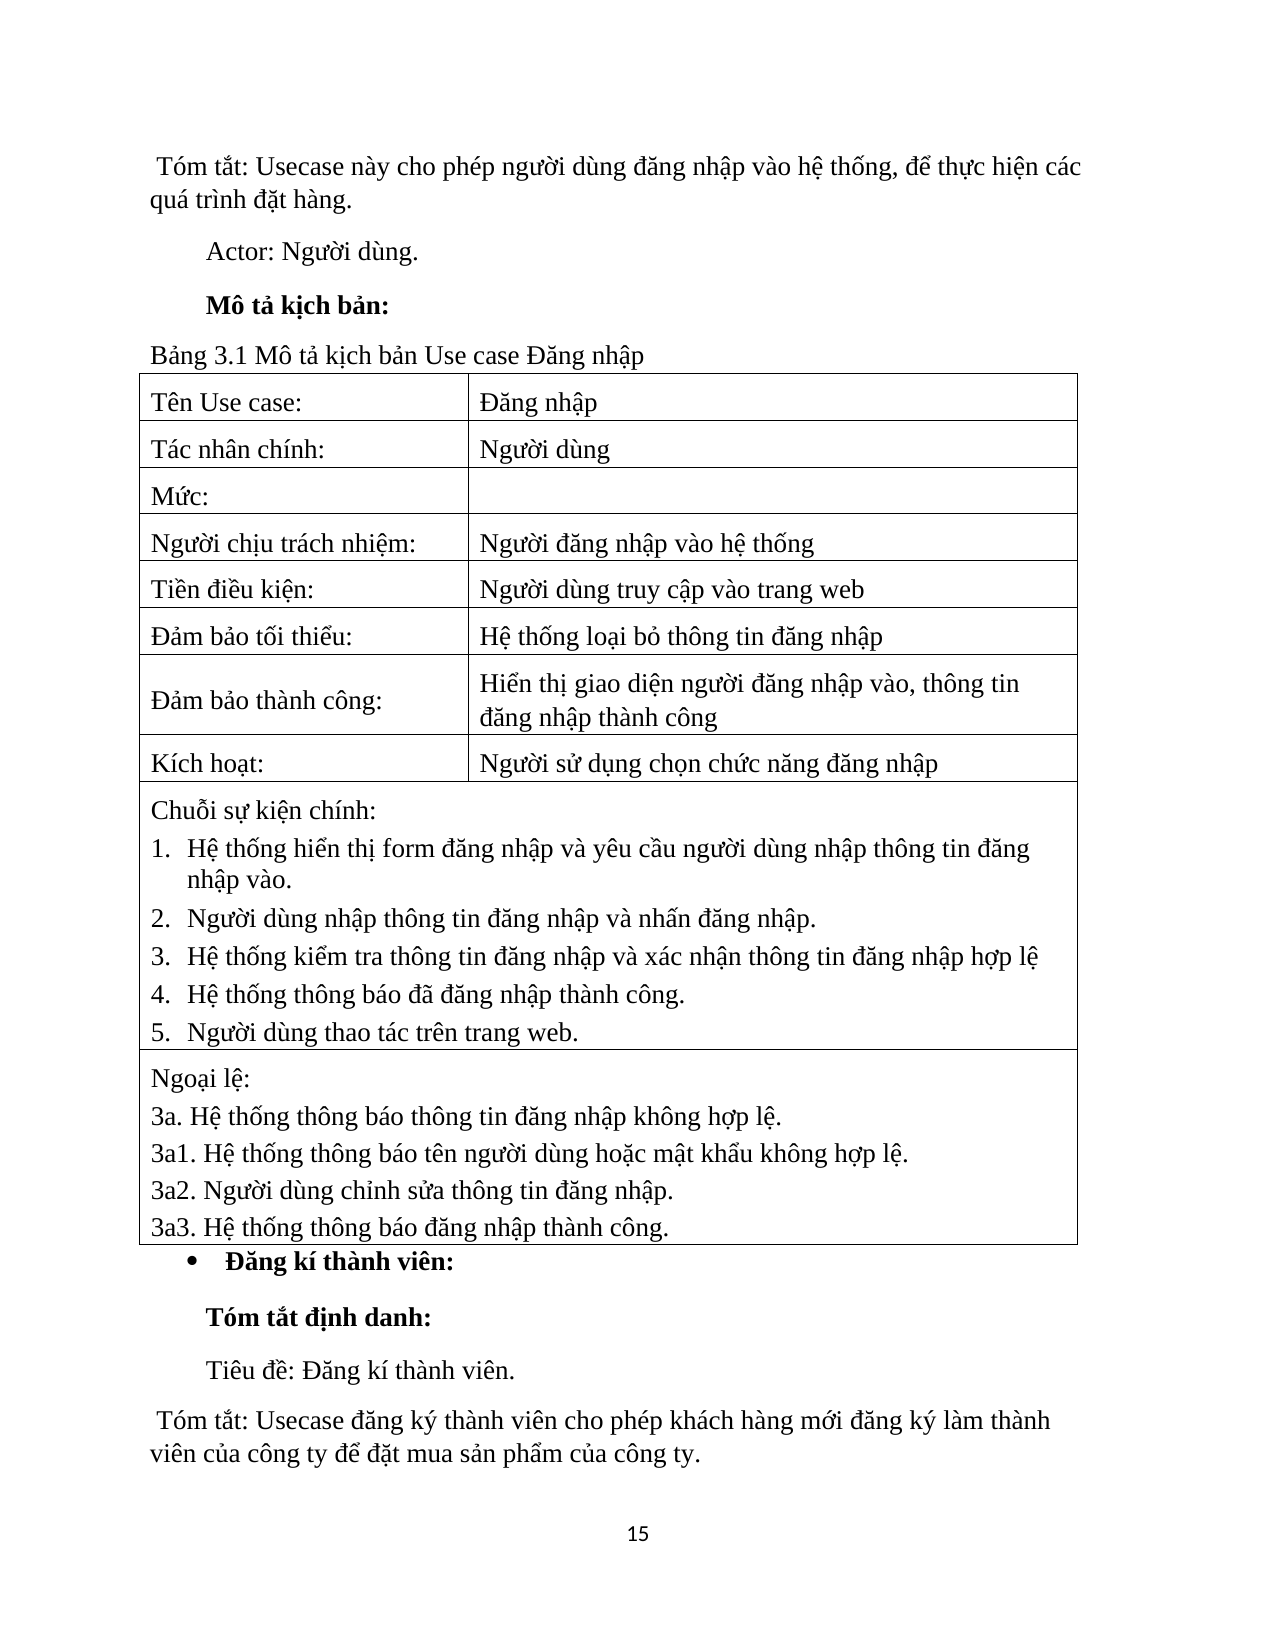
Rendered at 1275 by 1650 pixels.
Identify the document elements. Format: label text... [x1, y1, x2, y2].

text Tóm tắt định danh: [148, 1301, 1125, 1332]
text Mô tả kịch bản: [148, 289, 1125, 321]
text Tóm tắt: Usecase đăng ký thành viên cho phép khách hàng mới đăng ký làm thành viên của công ty để đặt mua sản phẩm của công ty. [149, 1404, 1096, 1469]
table_cell Người dùng [469, 421, 1077, 467]
list Đăng kí thành viên: [187, 1245, 1125, 1277]
table_header Đăng nhập [469, 374, 1077, 420]
table_cell Hiển thị giao diện người đăng nhập vào, thông tin đăng nhập thành công [469, 655, 1077, 734]
table_cell Đảm bảo thành công: [140, 655, 468, 734]
table_cell Kích hoạt: [140, 735, 468, 781]
table_cell Người chịu trách nhiệm: [140, 514, 468, 560]
table_cell Tác nhân chính: [140, 421, 468, 467]
table_cell Mức: [140, 468, 468, 513]
table_cell Ngoại lệ: 3a. Hệ thống thông báo thông tin đăng nhập không hợp lệ. 3a1. Hệ thống thông báo tên người dùng hoặc mật khẩu không hợp lệ. 3a2. Người dùng chỉnh sửa thông tin đăng nhập. 3a3. Hệ thống thông báo đăng nhập thành công. [140, 1050, 1077, 1244]
table_cell Người dùng truy cập vào trang web [469, 561, 1077, 607]
table_cell Tiền điều kiện: [140, 561, 468, 607]
text Tiêu đề: Đăng kí thành viên. [148, 1354, 1125, 1385]
table_header Tên Use case: [140, 374, 468, 420]
table_cell Người sử dụng chọn chức năng đăng nhập [469, 735, 1077, 781]
text Tóm tắt: Usecase này cho phép người dùng đăng nhập vào hệ thống, để thực hiện các quá trình đặt hàng. [149, 150, 1083, 215]
table_cell Chuỗi sự kiện chính: Hệ thống hiển thị form đăng nhập và yêu cầu người dùng nhập thông tin đăng nhập vào. Người dùng nhập thông tin đăng nhập và nhấn đăng nhập. Hệ thống kiểm tra thông tin đăng nhập và xác nhận thông tin đăng nhập hợp lệ Hệ thống thông báo đã đăng nhập thành công. Người dùng thao tác trên trang web. [140, 782, 1077, 1049]
table_cell Hệ thống loại bỏ thông tin đăng nhập [469, 608, 1077, 654]
table_cell Người đăng nhập vào hệ thống [469, 514, 1077, 560]
table_cell [469, 468, 1077, 513]
subtitle Bảng 3.1 Mô tả kịch bản Use case Đăng nhập [150, 339, 1029, 371]
text Actor: Người dùng. [148, 235, 1125, 267]
table_cell Đảm bảo tối thiểu: [140, 608, 468, 654]
